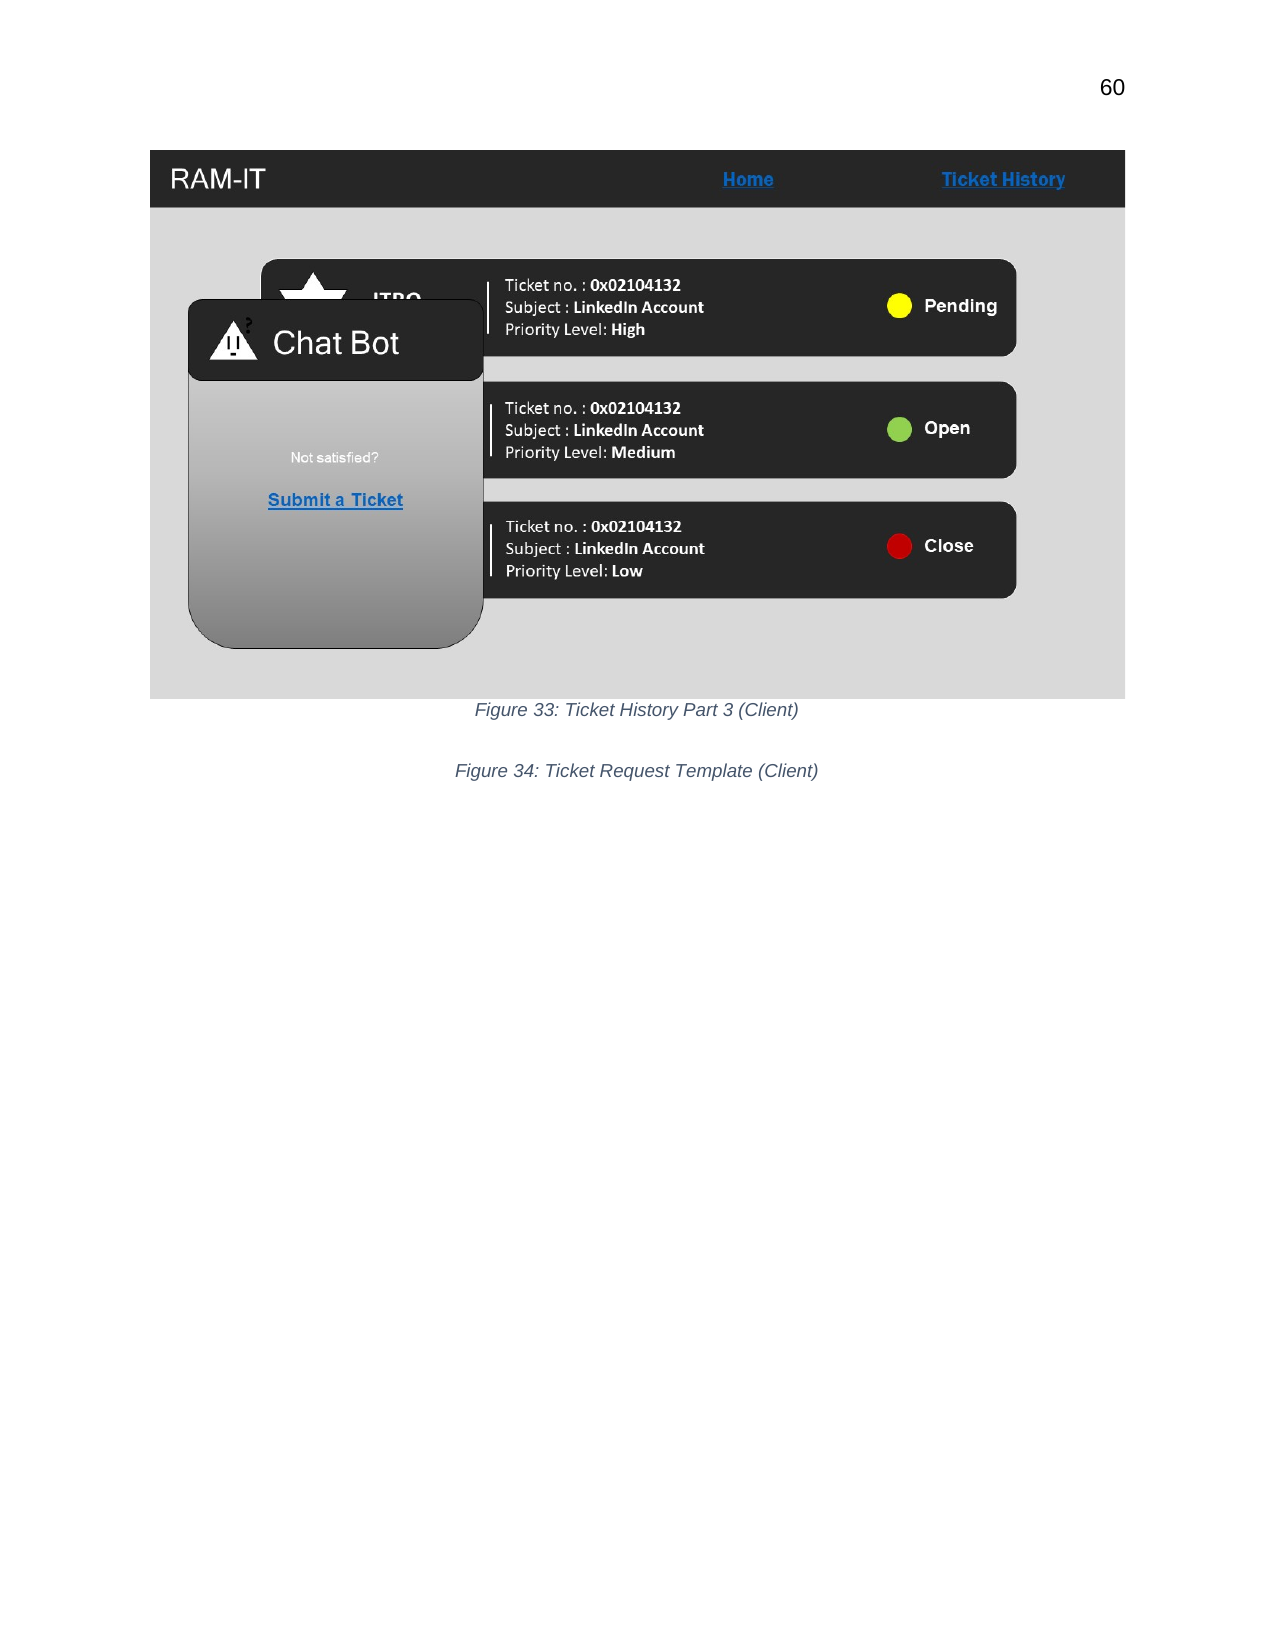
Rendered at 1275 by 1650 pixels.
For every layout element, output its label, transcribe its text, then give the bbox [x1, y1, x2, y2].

picture [150, 150, 1125, 699]
